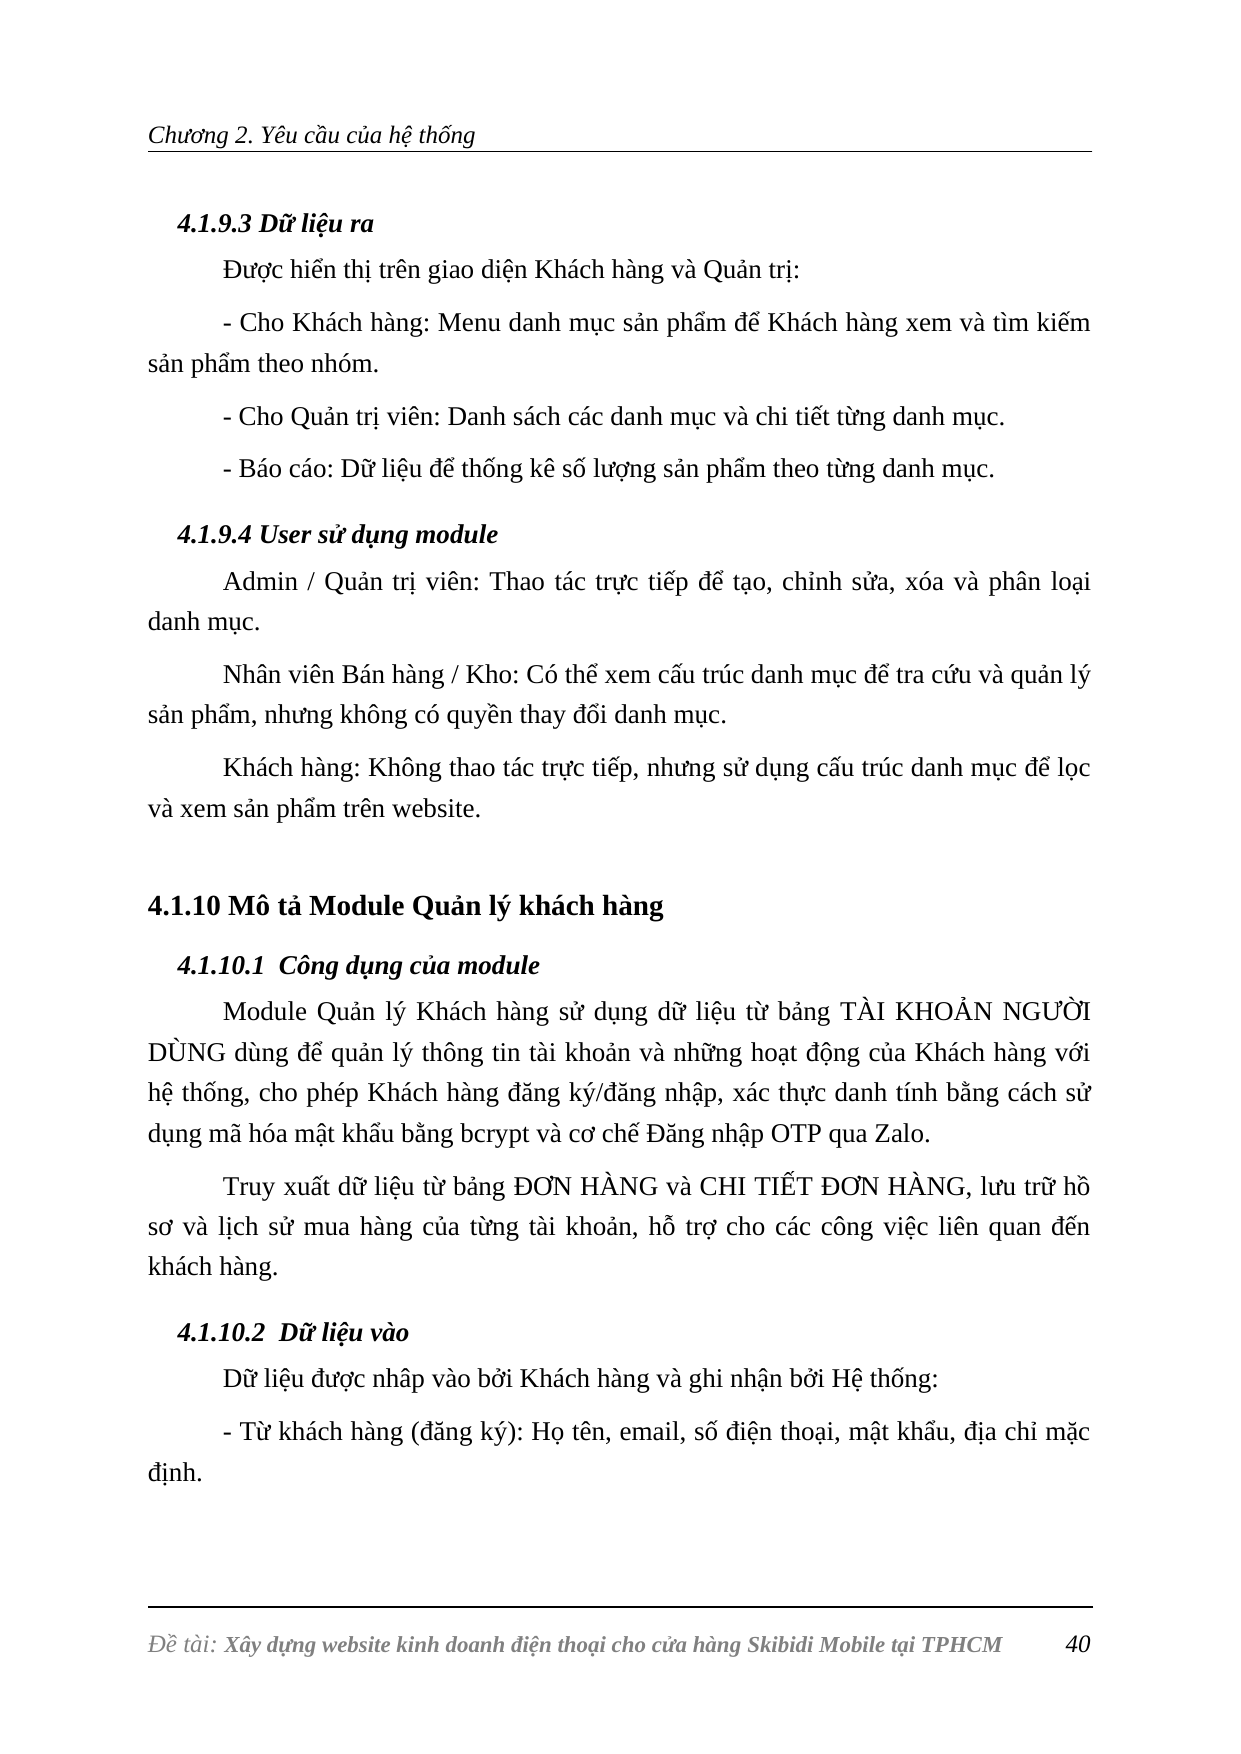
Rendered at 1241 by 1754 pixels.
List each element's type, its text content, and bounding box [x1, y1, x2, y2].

text - Cho Quản trị viên: Danh sách các danh mục và chi tiết từng danh mục. [148, 400, 1092, 431]
text Khách hàng: Không thao tác trực tiếp, nhưng sử dụng cấu trúc danh mục để lọc và xem sản phẩm trên website. [148, 751, 1092, 823]
subtitle User sử dụng module [177, 518, 1092, 549]
text Được hiển thị trên giao diện Khách hàng và Quản trị: [148, 253, 1092, 284]
text - Báo cáo: Dữ liệu để thống kê số lượng sản phẩm theo từng danh mục. [148, 453, 1092, 484]
text - Cho Khách hàng: Menu danh mục sản phẩm để Khách hàng xem và tìm kiếm sản phẩm theo nhóm. [148, 306, 1092, 378]
text Module Quản lý Khách hàng sử dụng dữ liệu từ bảng TÀI KHOẢN NGƯỜI DÙNG dùng để quản lý thông tin tài khoản và những hoạt động của Khách hàng với hệ thống, cho phép Khách hàng đăng ký/đăng nhập, xác thực danh tính bằng cách sử dụng mã hóa mật khẩu bằng bcrypt và cơ chế Đăng nhập OTP qua Zalo. [148, 996, 1092, 1148]
text Nhân viên Bán hàng / Kho: Có thể xem cấu trúc danh mục để tra cứu và quản lý sản phẩm, nhưng không có quyền thay đổi danh mục. [148, 658, 1092, 729]
subtitle Dữ liệu ra [177, 207, 1092, 238]
subtitle Dữ liệu vào [177, 1316, 1092, 1347]
subtitle Mô tả Module Quản lý khách hàng [148, 882, 1092, 924]
text Truy xuất dữ liệu từ bảng ĐƠN HÀNG và CHI TIẾT ĐƠN HÀNG, lưu trữ hồ sơ và lịch sử mua hàng của từng tài khoản, hỗ trợ cho các công việc liên quan đến khách hàng. [148, 1170, 1092, 1282]
text - Từ khách hàng (đăng ký): Họ tên, email, số điện thoại, mật khẩu, địa chỉ mặc định. [148, 1416, 1092, 1487]
subtitle Công dụng của module [177, 949, 1092, 980]
text Admin / Quản trị viên: Thao tác trực tiếp để tạo, chỉnh sửa, xóa và phân loại danh mục. [148, 565, 1092, 636]
text Dữ liệu được nhâp vào bởi Khách hàng và ghi nhận bởi Hệ thống: [148, 1363, 1092, 1394]
